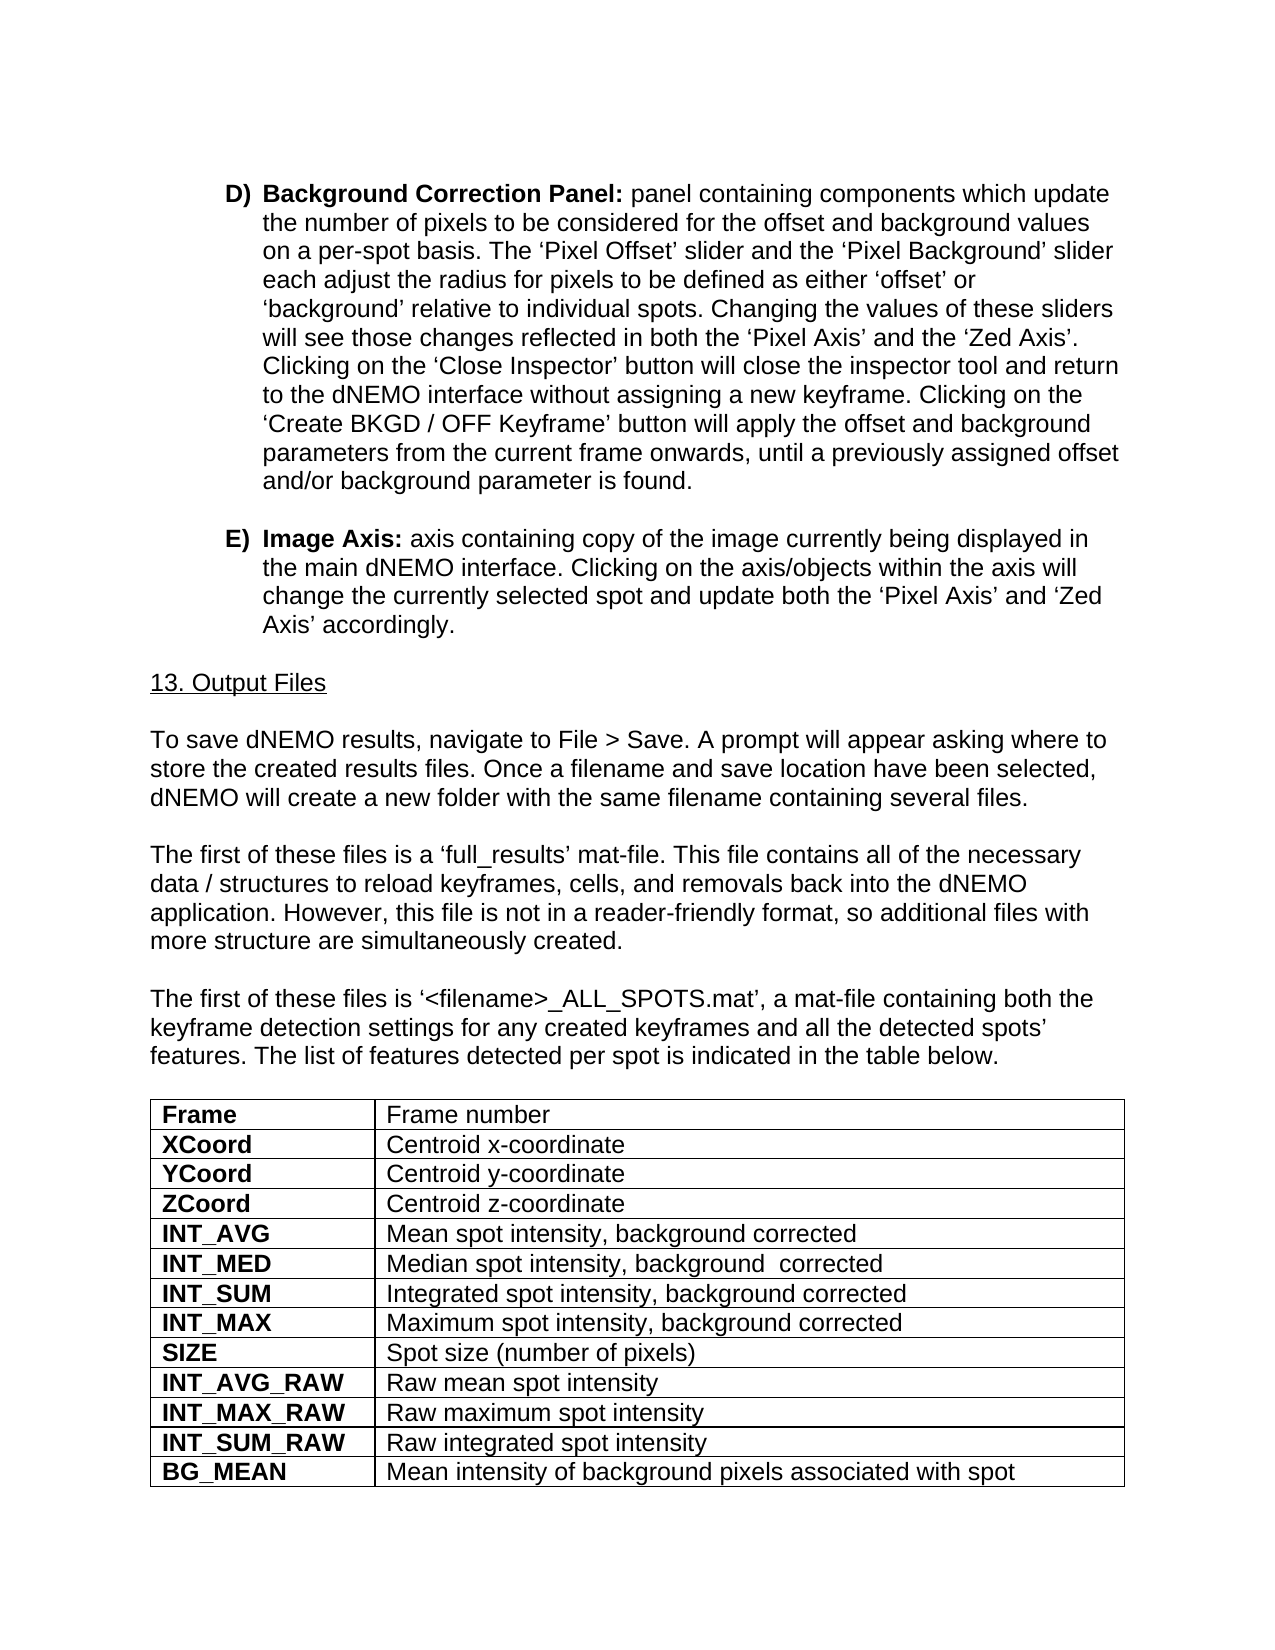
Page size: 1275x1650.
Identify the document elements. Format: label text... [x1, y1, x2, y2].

table_cell BG_MEAN [151, 1457, 374, 1486]
table_cell Maximum spot intensity, background corrected [376, 1308, 1124, 1337]
text The first of these files is a ‘full_results’ mat-file. This file contains all of the necessary data / structures to reload keyframes, cells, and removals back into the dNEMO application. However, this file is not in a reader-friendly format, so additional files with more structure are simultaneously created. [150, 840, 1125, 955]
table_cell Centroid y-coordinate [376, 1159, 1124, 1188]
table_cell Mean intensity of background pixels associated with spot [376, 1457, 1124, 1486]
table_cell INT_SUM [151, 1279, 374, 1307]
table_cell Median spot intensity, background corrected [376, 1249, 1124, 1277]
table_cell Centroid x-coordinate [376, 1130, 1124, 1158]
table_cell INT_MAX [151, 1308, 374, 1337]
table_cell INT_MAX_RAW [151, 1398, 374, 1426]
text The first of these files is ‘<filename>_ALL_SPOTS.mat’, a mat-file containing both the keyframe detection settings for any created keyframes and all the detected spots’ features. The list of features detected per spot is indicated in the table below. [150, 984, 1125, 1070]
text 13. Output Files [150, 667, 1125, 696]
table_cell XCoord [151, 1130, 374, 1158]
table_cell Raw integrated spot intensity [376, 1428, 1124, 1456]
table_header Frame number [376, 1100, 1124, 1128]
table_cell YCoord [151, 1159, 374, 1188]
table_cell Mean spot intensity, background corrected [376, 1219, 1124, 1248]
table_cell Raw maximum spot intensity [376, 1398, 1124, 1426]
table_cell Raw mean spot intensity [376, 1368, 1124, 1397]
table_header Frame [151, 1100, 374, 1128]
table_cell INT_SUM_RAW [151, 1428, 374, 1456]
table_cell INT_MED [151, 1249, 374, 1277]
list Background Correction Panel: panel containing components which update the number of pixels to be considered for the offset and background values on a per-spot basis. The ‘Pixel Offset’ slider and the ‘Pixel Background’ slider each adjust the radius for pixels to be defined as either ‘offset’ or ‘background’ relative to individual spots. Changing the values of these sliders will see those changes reflected in both the ‘Pixel Axis’ and the ‘Zed Axis’. Clicking on the ‘Close Inspector’ button will close the inspector tool and return to the dNEMO interface without assigning a new keyframe. Clicking on the ‘Create BKGD / OFF Keyframe’ button will apply the offset and background parameters from the current frame onwards, until a previously assigned offset and/or background parameter is found. [225, 179, 1125, 495]
table_cell Spot size (number of pixels) [376, 1338, 1124, 1367]
table_cell INT_AVG [151, 1219, 374, 1248]
table_cell Integrated spot intensity, background corrected [376, 1279, 1124, 1307]
table_cell SIZE [151, 1338, 374, 1367]
table_cell Centroid z-coordinate [376, 1189, 1124, 1218]
text To save dNEMO results, navigate to File > Save. A prompt will appear asking where to store the created results files. Once a filename and save location have been selected, dNEMO will create a new folder with the same filename containing several files. [150, 725, 1125, 811]
table_cell ZCoord [151, 1189, 374, 1218]
table_cell INT_AVG_RAW [151, 1368, 374, 1397]
list Image Axis: axis containing copy of the image currently being displayed in the main dNEMO interface. Clicking on the axis/objects within the axis will change the currently selected spot and update both the ‘Pixel Axis’ and ‘Zed Axis’ accordingly. [225, 524, 1125, 639]
